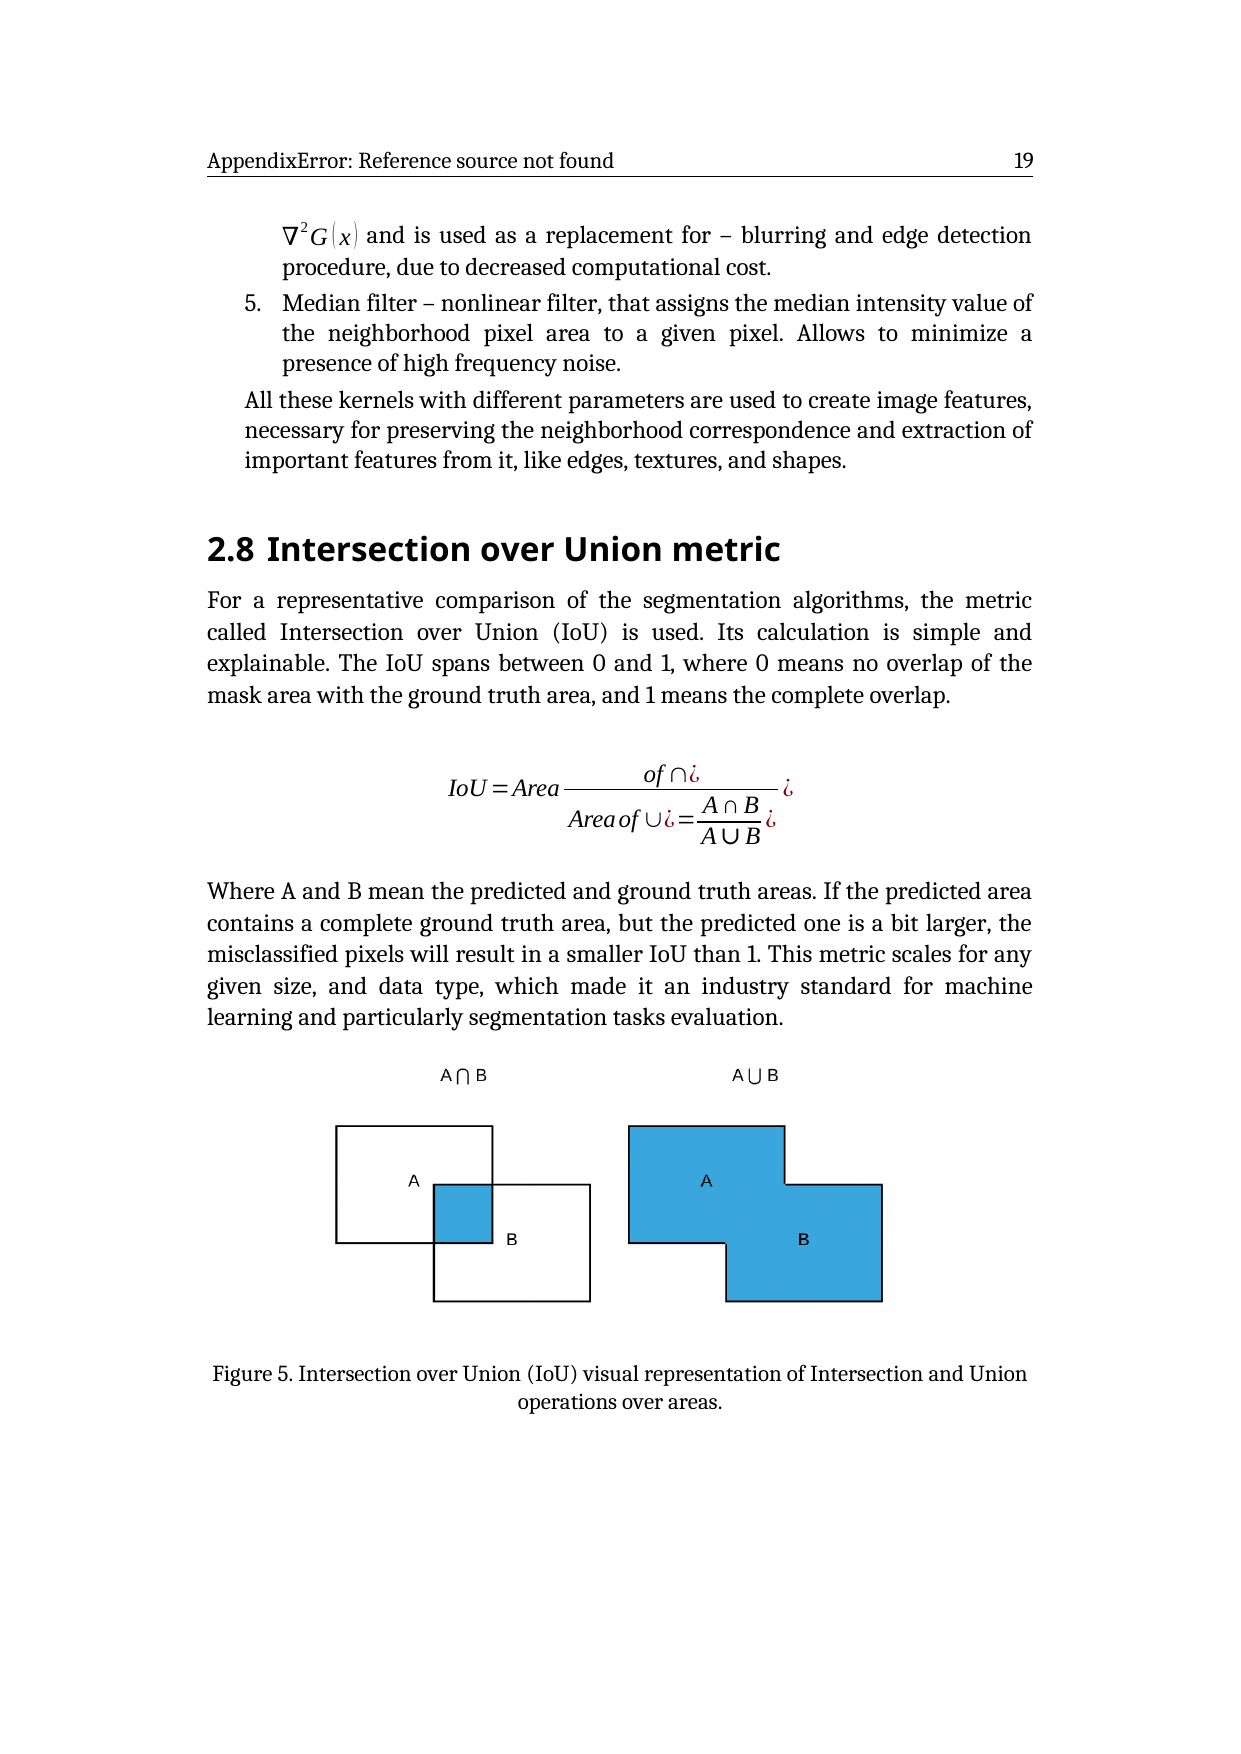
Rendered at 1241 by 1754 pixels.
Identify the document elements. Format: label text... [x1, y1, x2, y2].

list Median filter – nonlinear filter, that assigns the median intensity value of the neighborhood pixel area to a given pixel. Allows to minimize a presence of high frequency noise. [244, 289, 1033, 378]
text For a representative comparison of the segmentation algorithms, the metric called Intersection over Union (IoU) is used. Its calculation is simple and explainable. The IoU spans between 0 and 1, where 0 means no overlap of the mask area with the ground truth area, and 1 means the complete overlap. [207, 586, 1033, 709]
text All these kernels with different parameters are used to create image features, necessary for preserving the neighborhood correspondence and extraction of important features from it, like edges, textures, and shapes. [244, 386, 1033, 474]
text Figure 5. Intersection over Union (IoU) visual representation of Intersection and Union operations over areas. [207, 1361, 1033, 1415]
subtitle Intersection over Union metric [207, 526, 1033, 571]
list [244, 218, 1033, 281]
picture [307, 1043, 934, 1333]
text Where A and B mean the predicted and ground truth areas. If the predicted area contains a complete ground truth area, but the predicted one is a bit larger, the misclassified pixels will result in a smaller IoU than 1. This metric scales for any given size, and data type, which made it an industry standard for machine learning and particularly segmentation tasks evaluation. [207, 877, 1033, 1032]
